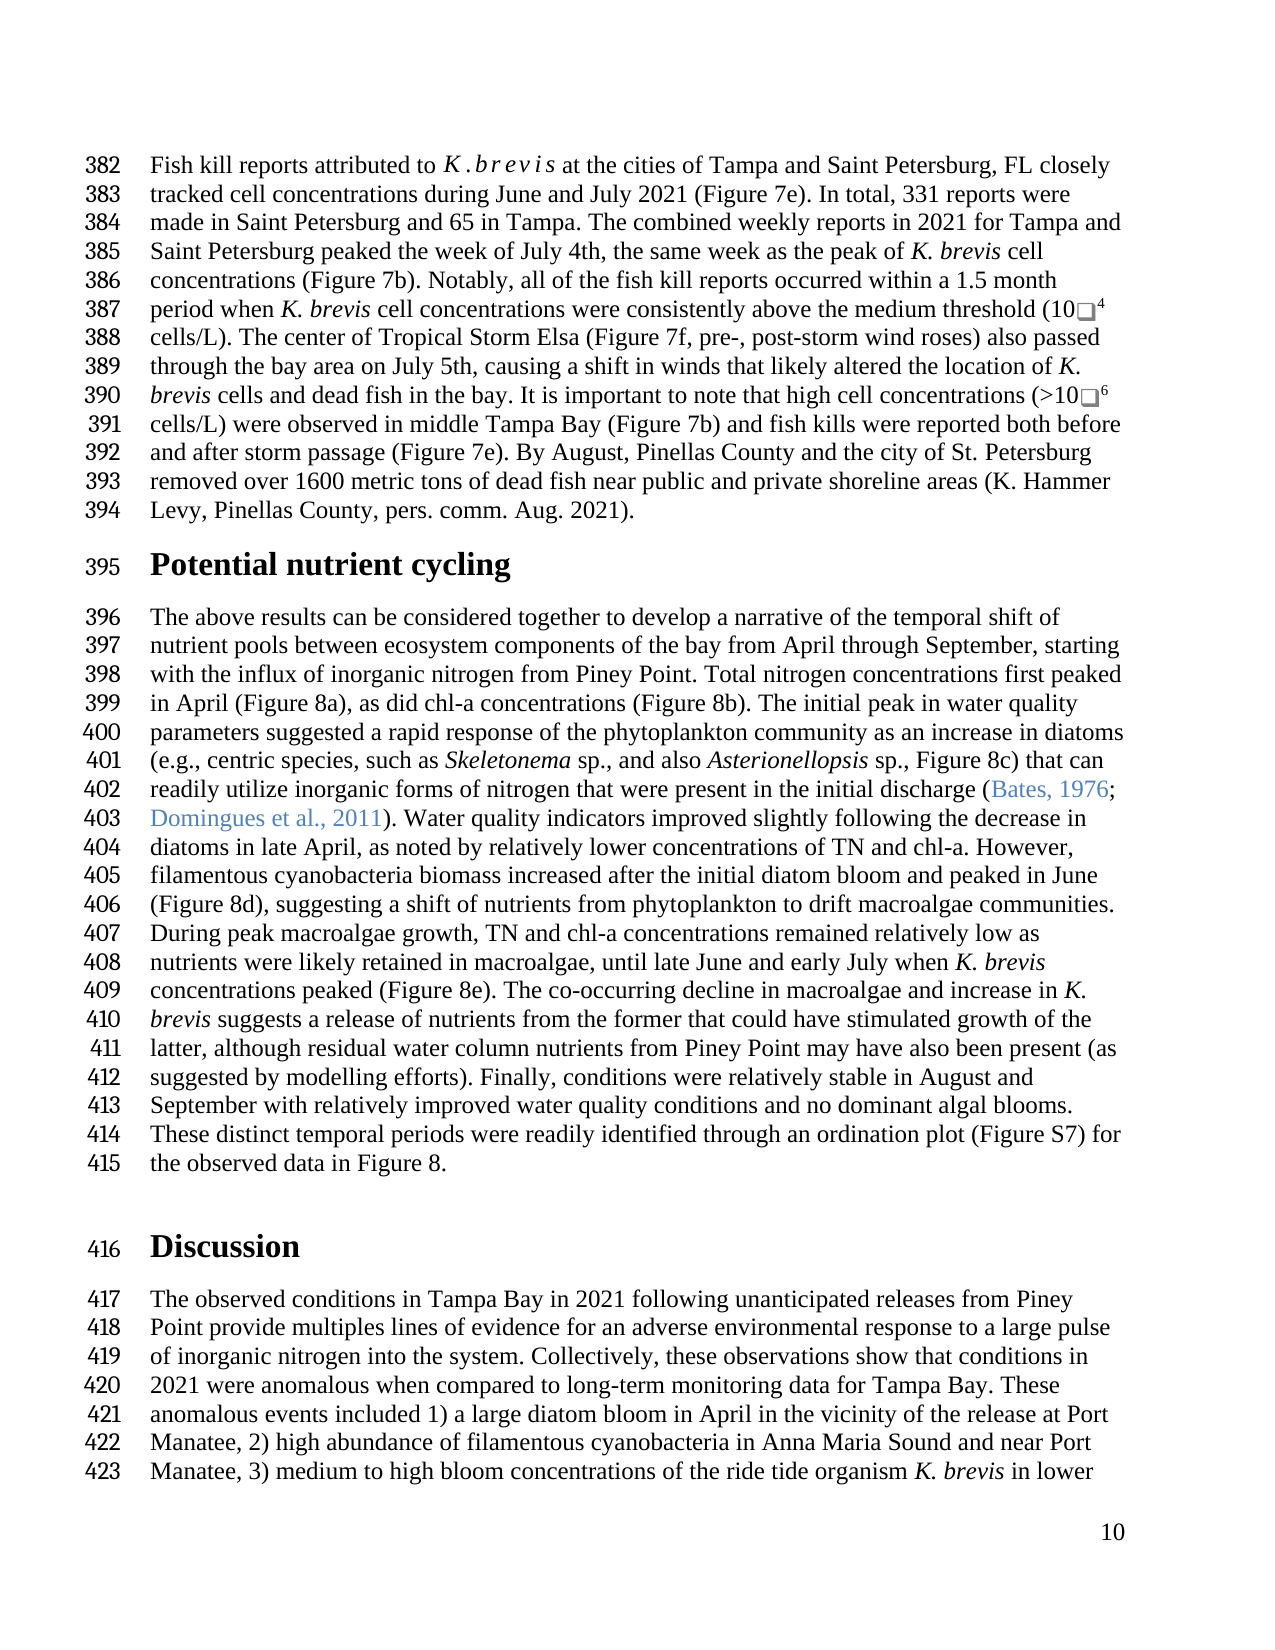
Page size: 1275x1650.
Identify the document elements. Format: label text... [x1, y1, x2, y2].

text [150, 1284, 1125, 1485]
subtitle Potential nutrient cycling [150, 544, 1125, 583]
text The above results can be considered together to develop a narrative of the temporal shift of nutrient pools between ecosystem components of the bay from April through September, starting with the influx of inorganic nitrogen from Piney Point. Total nitrogen concentrations first peaked in April (Figure 8a), as did chl-a concentrations (Figure 8b). The initial peak in water quality parameters suggested a rapid response of the phytoplankton community as an increase in diatoms (e.g., centric species, such as Skeletonema sp., and also Asterionellopsis sp., Figure 8c) that can readily utilize inorganic forms of nitrogen that were present in the initial discharge (Bates, 1976; Domingues et al., 2011). Water quality indicators improved slightly following the decrease in diatoms in late April, as noted by relatively lower concentrations of TN and chl-a. However, filamentous cyanobacteria biomass increased after the initial diatom bloom and peaked in June (Figure 8d), suggesting a shift of nutrients from phytoplankton to drift macroalgae communities. During peak macroalgae growth, TN and chl-a concentrations remained relatively low as nutrients were likely retained in macroalgae, until late June and early July when K. brevis concentrations peaked (Figure 8e). The co-occurring decline in macroalgae and increase in K. brevis suggests a release of nutrients from the former that could have stimulated growth of the latter, although residual water column nutrients from Piney Point may have also been present (as suggested by modelling efforts). Finally, conditions were relatively stable in August and September with relatively improved water quality conditions and no dominant algal blooms. These distinct temporal periods were readily identified through an ordination plot (Figure S7) for the observed data in Figure 8. [150, 602, 1125, 1177]
subtitle Discussion [150, 1227, 1125, 1265]
text Fish kill reports attributed to at the cities of Tampa and Saint Petersburg, FL closely tracked cell concentrations during June and July 2021 (Figure 7e). In total, 331 reports were made in Saint Petersburg and 65 in Tampa. The combined weekly reports in 2021 for Tampa and Saint Petersburg peaked the week of July 4th, the same week as the peak of K. brevis cell concentrations (Figure 7b). Notably, all of the fish kill reports occurred within a 1.5 month period when K. brevis cell concentrations were consistently above the medium threshold (10 cells/L). The center of Tropical Storm Elsa (Figure 7f, pre-, post-storm wind roses) also passed through the bay area on July 5th, causing a shift in winds that likely altered the location of K. brevis cells and dead fish in the bay. It is important to note that high cell concentrations (>10 cells/L) were observed in middle Tampa Bay (Figure 7b) and fish kills were reported both before and after storm passage (Figure 7e). By August, Pinellas County and the city of St. Petersburg removed over 1600 metric tons of dead fish near public and private shoreline areas (K. Hammer Levy, Pinellas County, pers. comm. Aug. 2021). [150, 150, 1125, 524]
